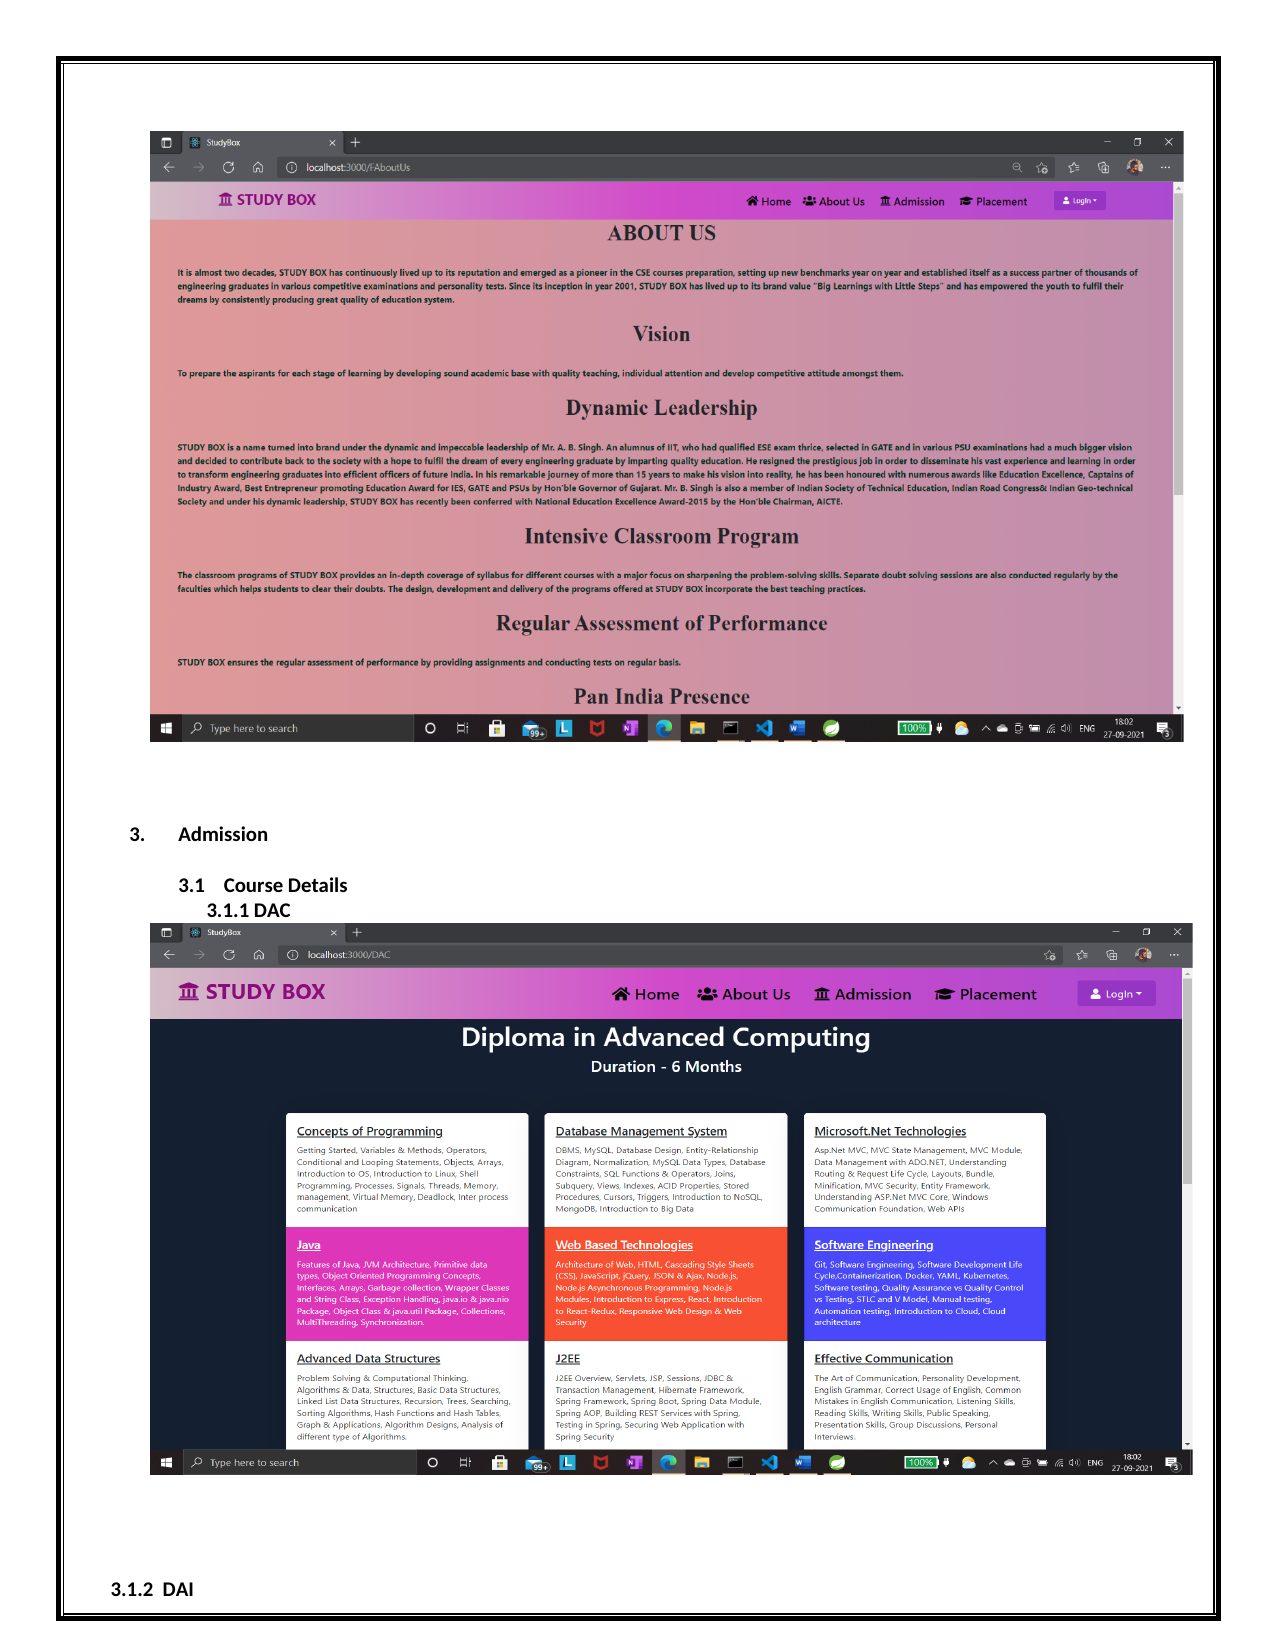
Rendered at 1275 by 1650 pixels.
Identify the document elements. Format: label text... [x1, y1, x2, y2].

picture [150, 923, 1193, 1475]
subtitle 3.1 Course Details [150, 872, 1196, 897]
subtitle 3.1.1 DAC [150, 897, 1196, 923]
picture [150, 131, 1184, 742]
subtitle 3. Admission [110, 821, 1196, 846]
subtitle 3.1.2 DAI [110, 1576, 1196, 1602]
